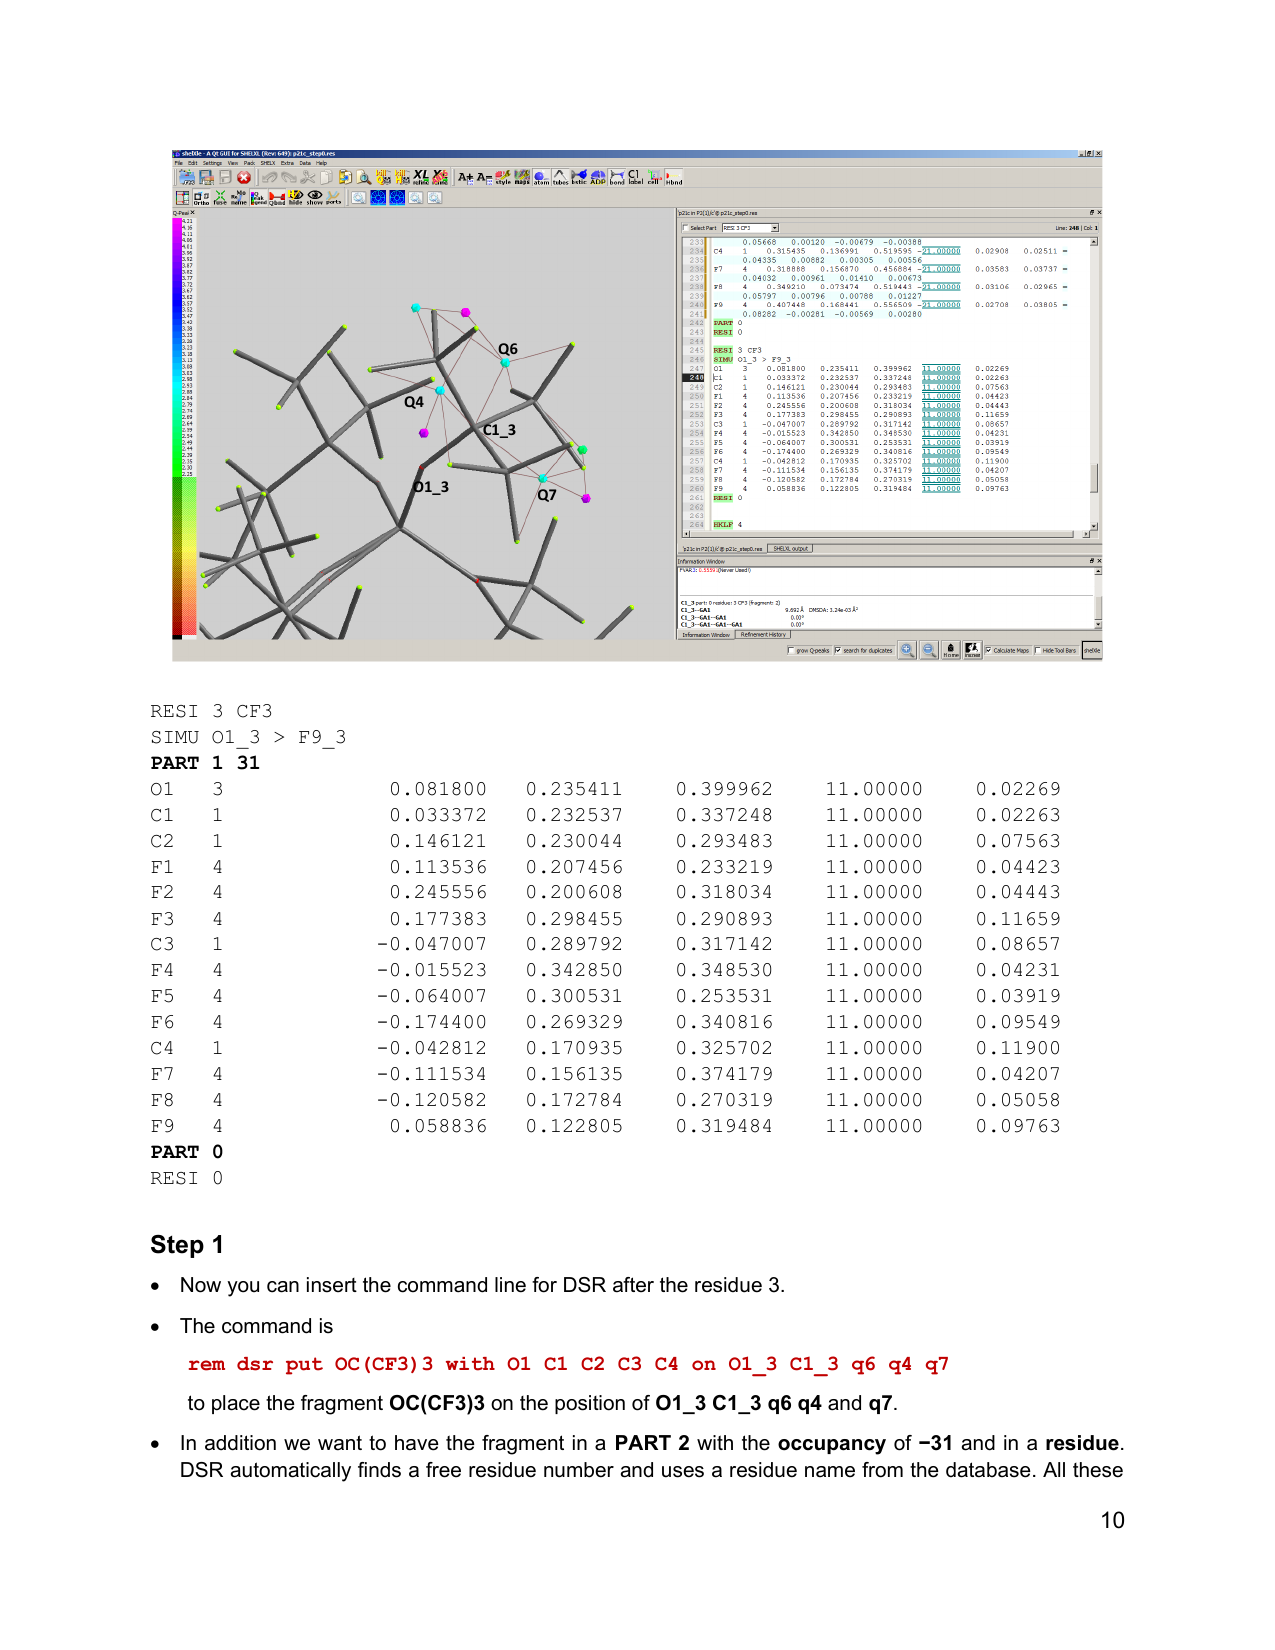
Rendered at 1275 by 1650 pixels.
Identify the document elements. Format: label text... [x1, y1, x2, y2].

text F2 4 0.245556 0.200608 0.318034 11.00000 0.04443 [150, 882, 1125, 905]
text F5 4 -0.064007 0.300531 0.253531 11.00000 0.03919 [150, 985, 1125, 1009]
list to place the fragment OC(CF3)3 on the position of O1_3 C1_3 q6 q4 and q7. [187, 1391, 1125, 1415]
text Step 1 [150, 1230, 1125, 1259]
list rem dsr put OC(CF3)3 with O1 C1 C2 C3 C4 on O1_3 C1_3 q6 q4 q7 [187, 1353, 1125, 1376]
text RESI 3 CF3 [150, 700, 1125, 724]
text The command is [150, 1312, 1125, 1338]
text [150, 1430, 1125, 1482]
text SIMU O1_3 > F9_3 [150, 726, 1125, 749]
text C4 1 -0.042812 0.170935 0.325702 11.00000 0.11900 [150, 1037, 1125, 1061]
text O1 3 0.081800 0.235411 0.399962 11.00000 0.02269 [150, 778, 1125, 801]
text F6 4 -0.174400 0.269329 0.340816 11.00000 0.09549 [150, 1011, 1125, 1035]
text C2 1 0.146121 0.230044 0.293483 11.00000 0.07563 [150, 830, 1125, 853]
picture [172, 150, 1103, 662]
text F4 4 -0.015523 0.342850 0.348530 11.00000 0.04231 [150, 959, 1125, 983]
text F3 4 0.177383 0.298455 0.290893 11.00000 0.11659 [150, 907, 1125, 931]
text RESI 0 [150, 1167, 1125, 1191]
text PART 1 31 [150, 752, 1125, 776]
text C3 1 -0.047007 0.289792 0.317142 11.00000 0.08657 [150, 933, 1125, 957]
text Now you can insert the command line for DSR after the residue 3. [150, 1272, 1125, 1297]
text F1 4 0.113536 0.207456 0.233219 11.00000 0.04423 [150, 856, 1125, 879]
text F7 4 -0.111534 0.156135 0.374179 11.00000 0.04207 [150, 1063, 1125, 1087]
text PART 0 [150, 1141, 1125, 1164]
text F9 4 0.058836 0.122805 0.319484 11.00000 0.09763 [150, 1115, 1125, 1139]
text F8 4 -0.120582 0.172784 0.270319 11.00000 0.05058 [150, 1089, 1125, 1113]
text C1 1 0.033372 0.232537 0.337248 11.00000 0.02263 [150, 804, 1125, 827]
